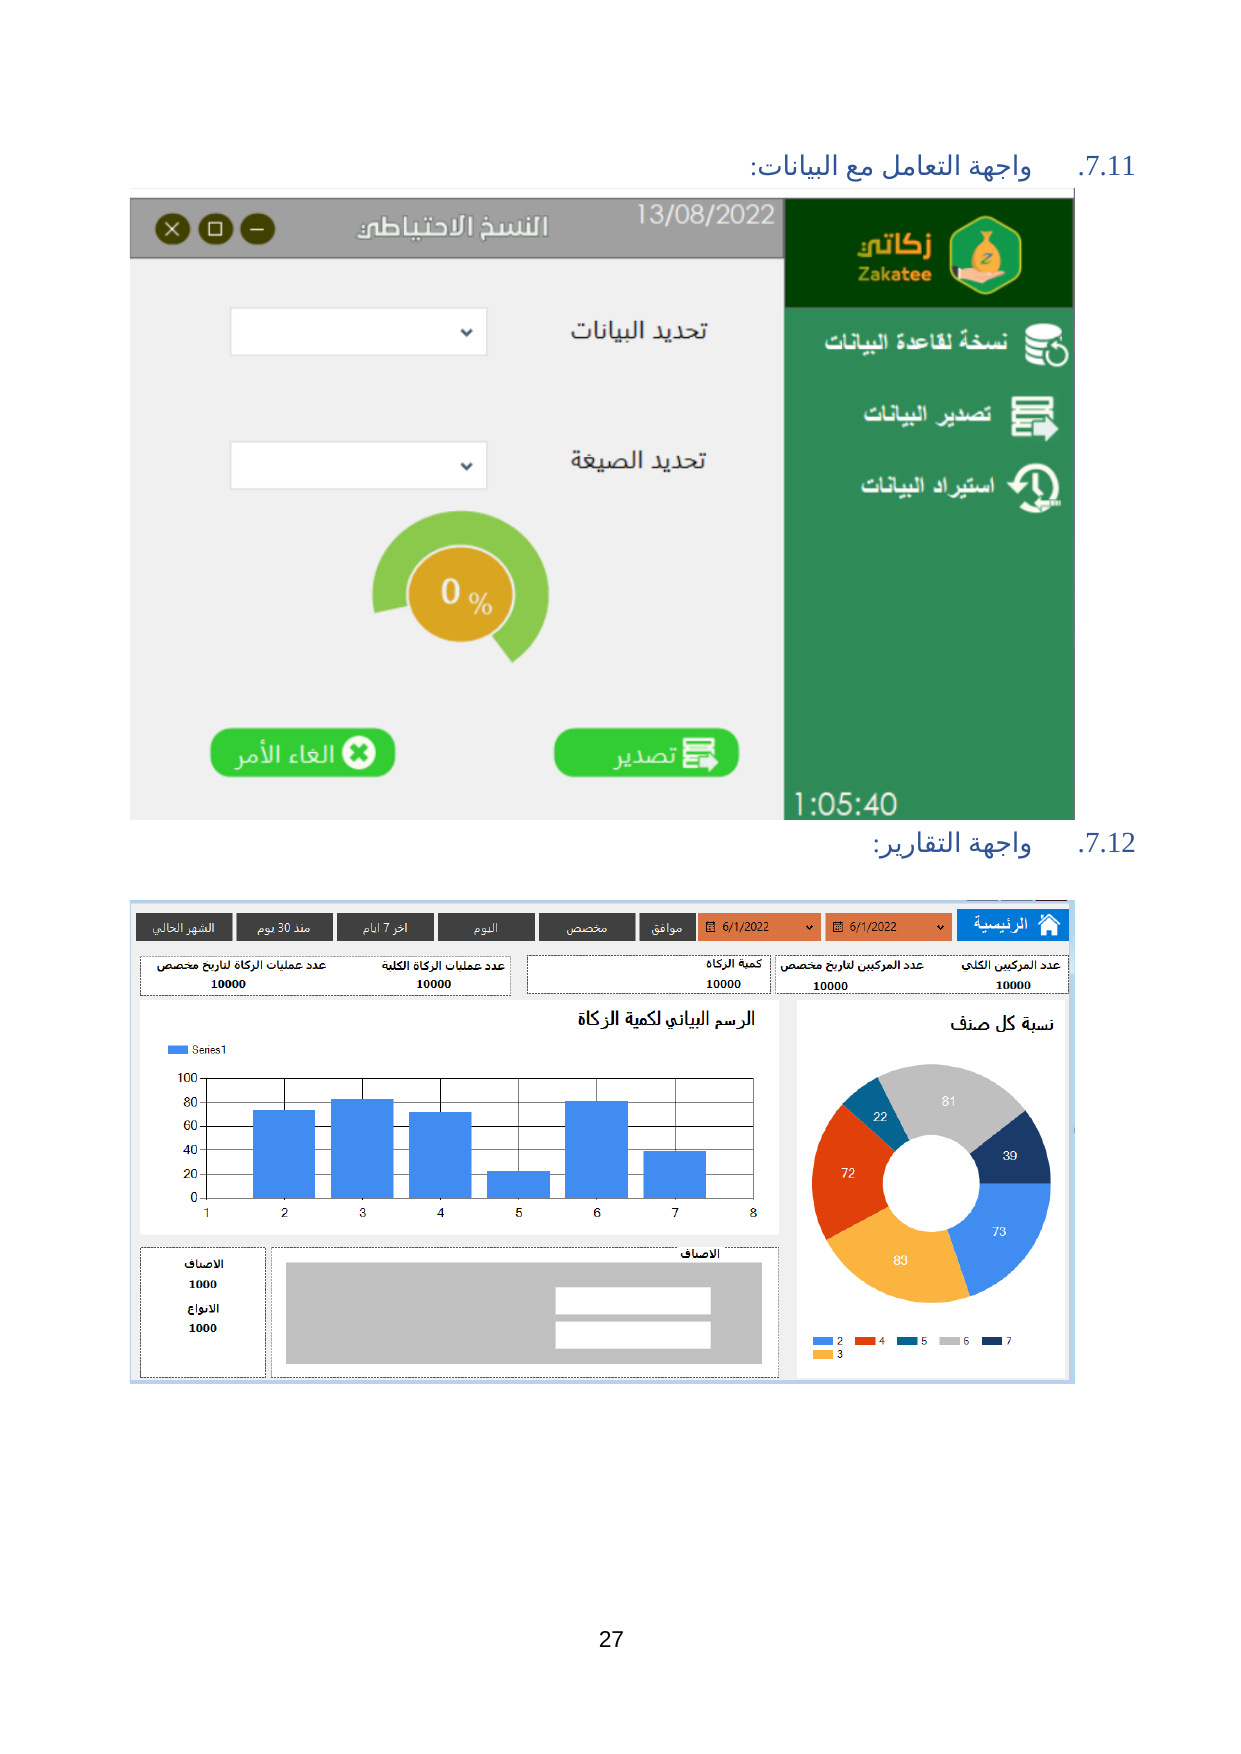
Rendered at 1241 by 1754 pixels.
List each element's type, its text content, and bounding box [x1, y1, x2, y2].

subtitle واجهة التعامل مع البيانات: [148, 148, 1077, 181]
picture [129, 900, 1075, 1384]
subtitle واجهة التقارير: [148, 826, 1077, 859]
picture [129, 188, 1075, 820]
